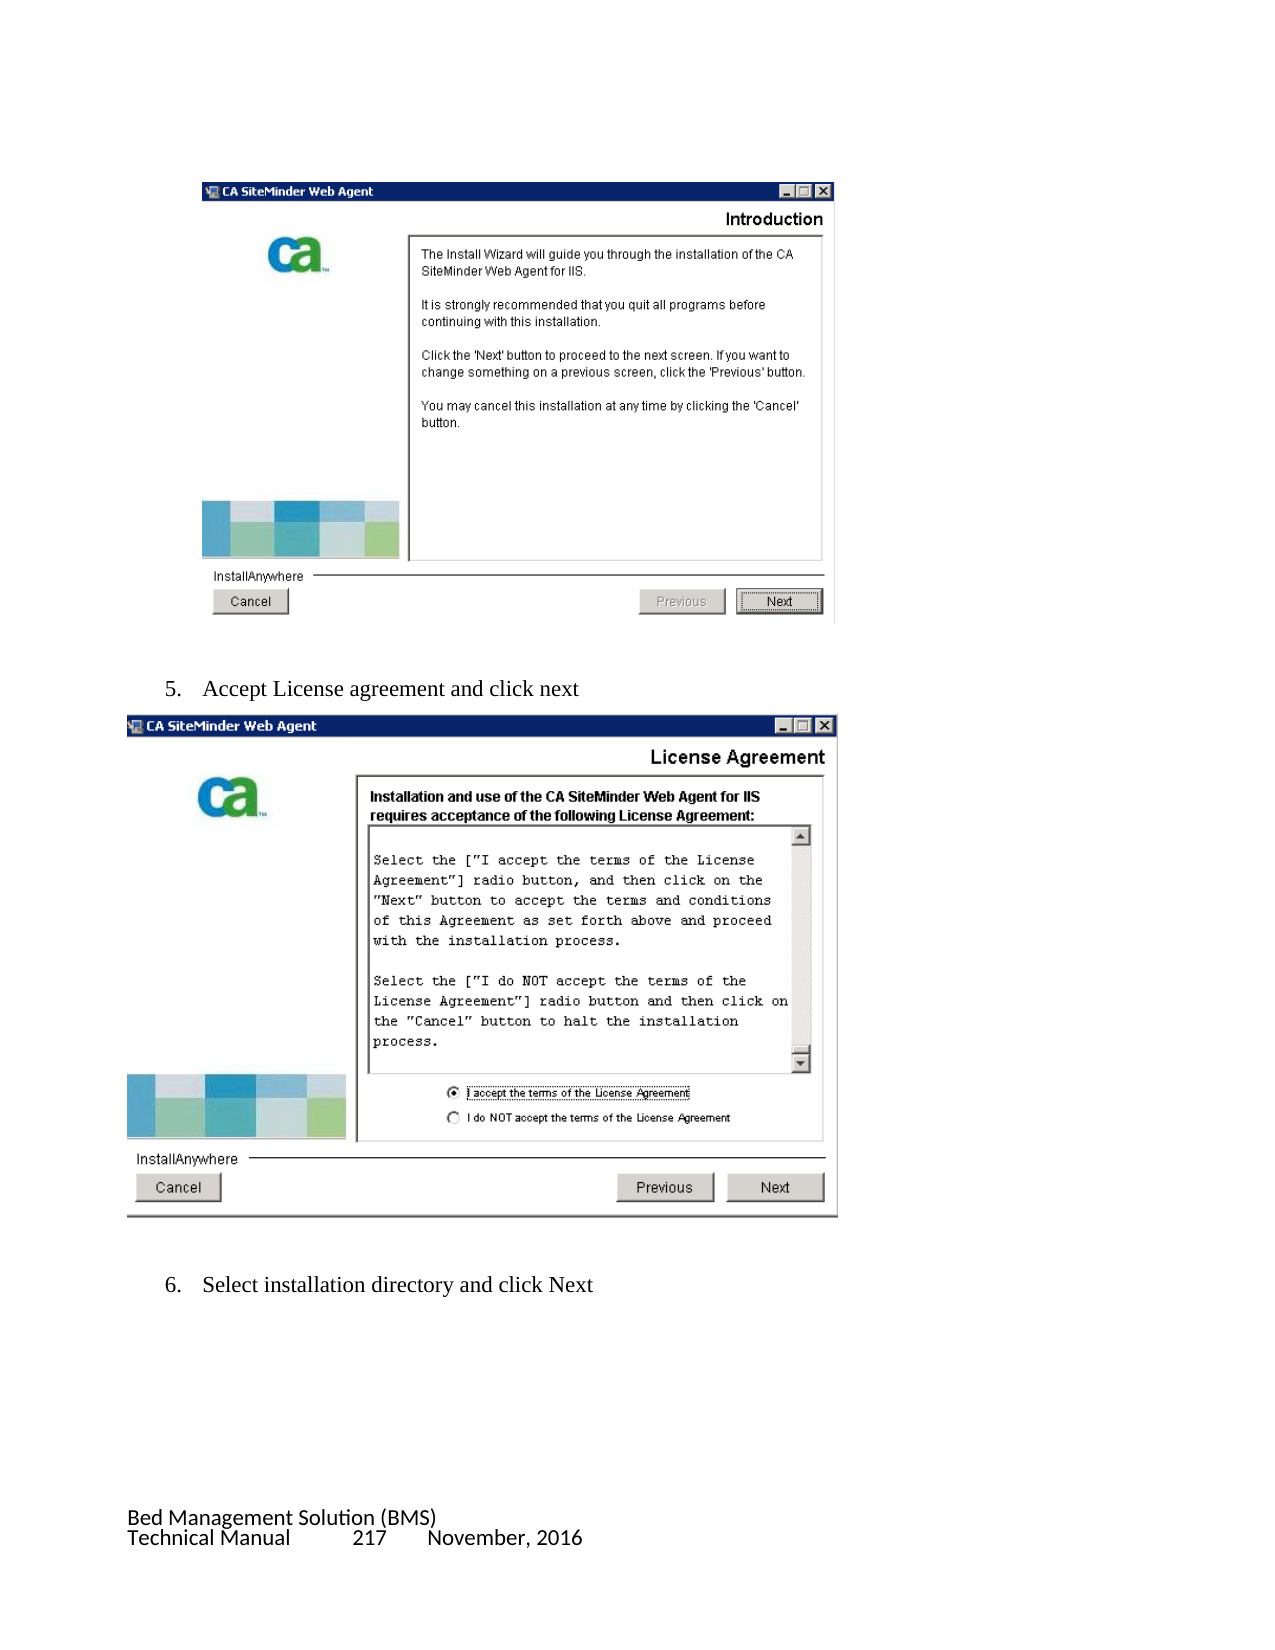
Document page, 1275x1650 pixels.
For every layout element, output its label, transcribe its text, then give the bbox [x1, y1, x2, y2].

list Select installation directory and click Next [164, 1271, 1148, 1297]
picture [202, 182, 835, 624]
list Accept License agreement and click next [164, 674, 1148, 701]
picture [127, 713, 838, 1220]
